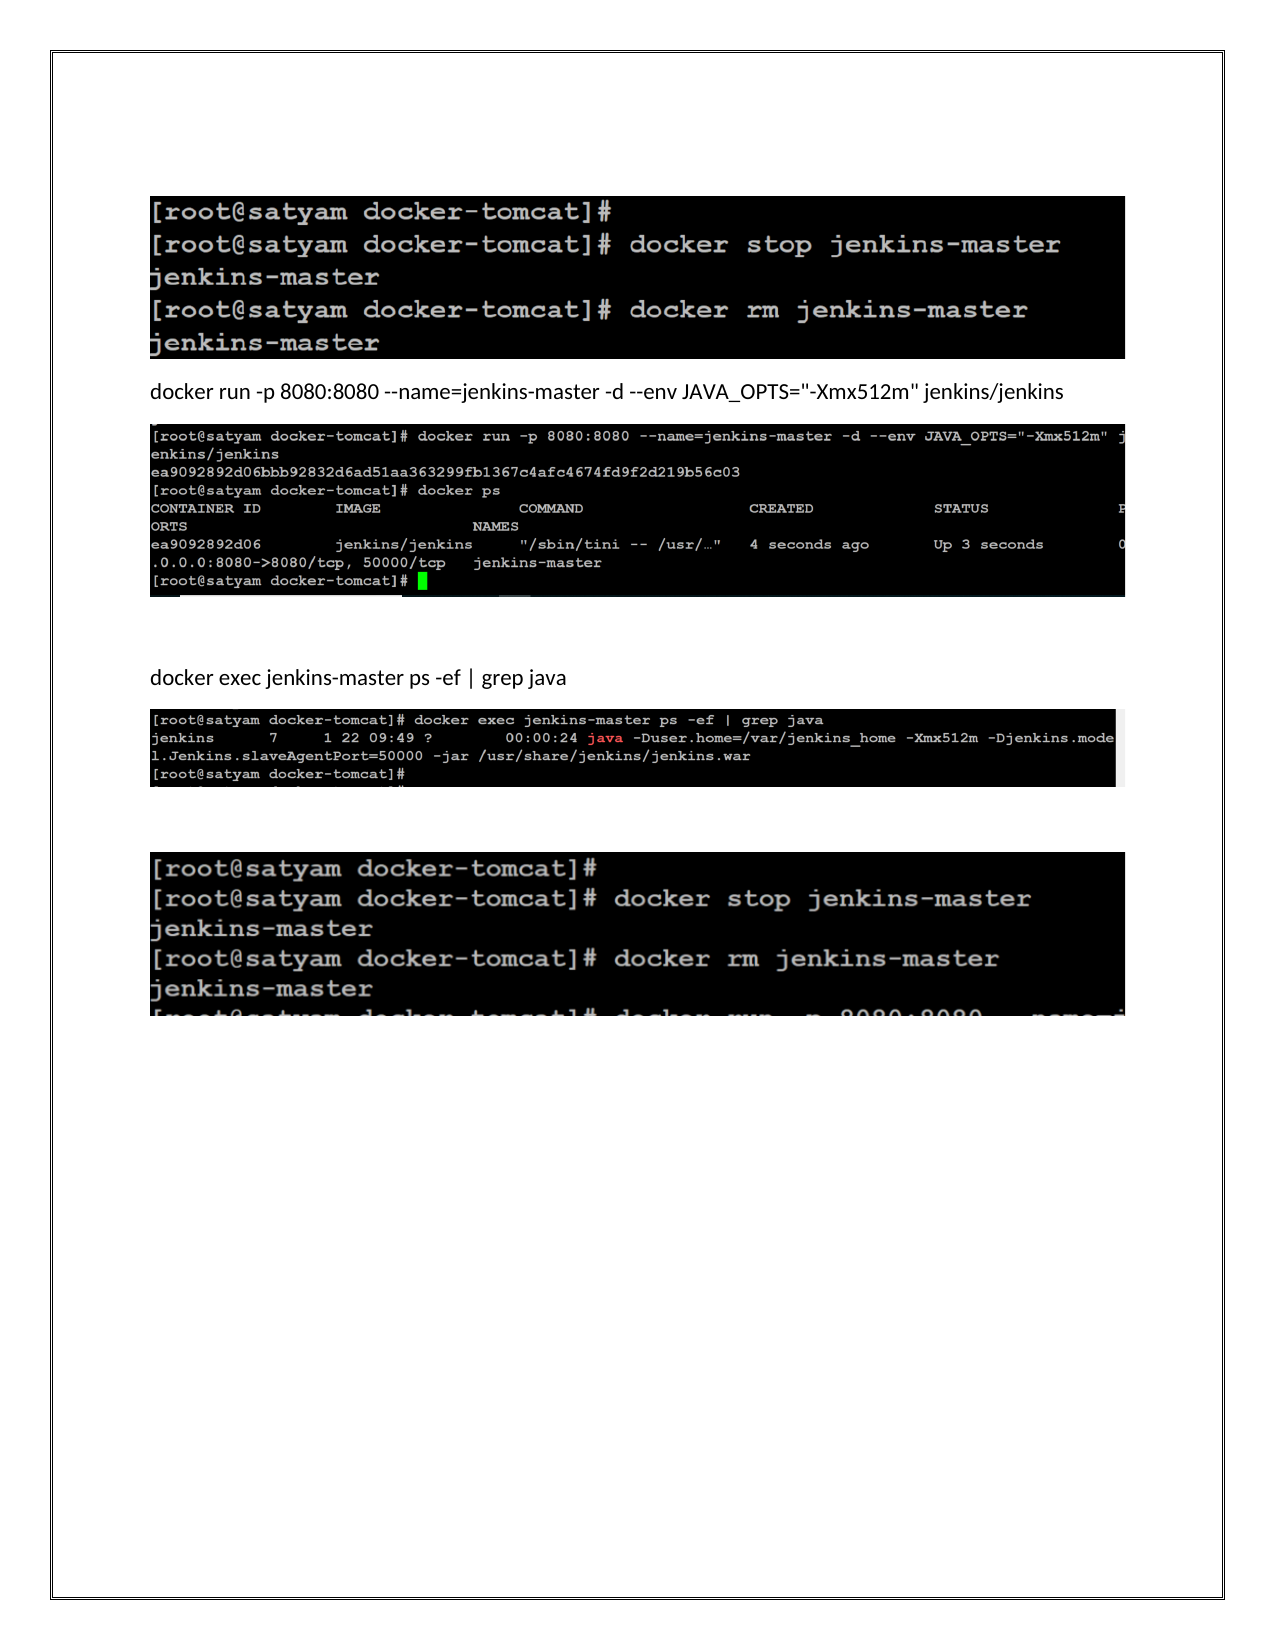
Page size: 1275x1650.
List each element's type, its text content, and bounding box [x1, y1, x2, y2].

picture [150, 196, 1125, 359]
text docker exec jenkins-master ps -ef | grep java [150, 663, 1125, 691]
picture [150, 424, 1125, 597]
picture [150, 852, 1125, 1016]
text docker run -p 8080:8080 --name=jenkins-master -d --env JAVA_OPTS="-Xmx512m" jenkins/jenkins [150, 377, 1125, 406]
picture [150, 709, 1125, 787]
